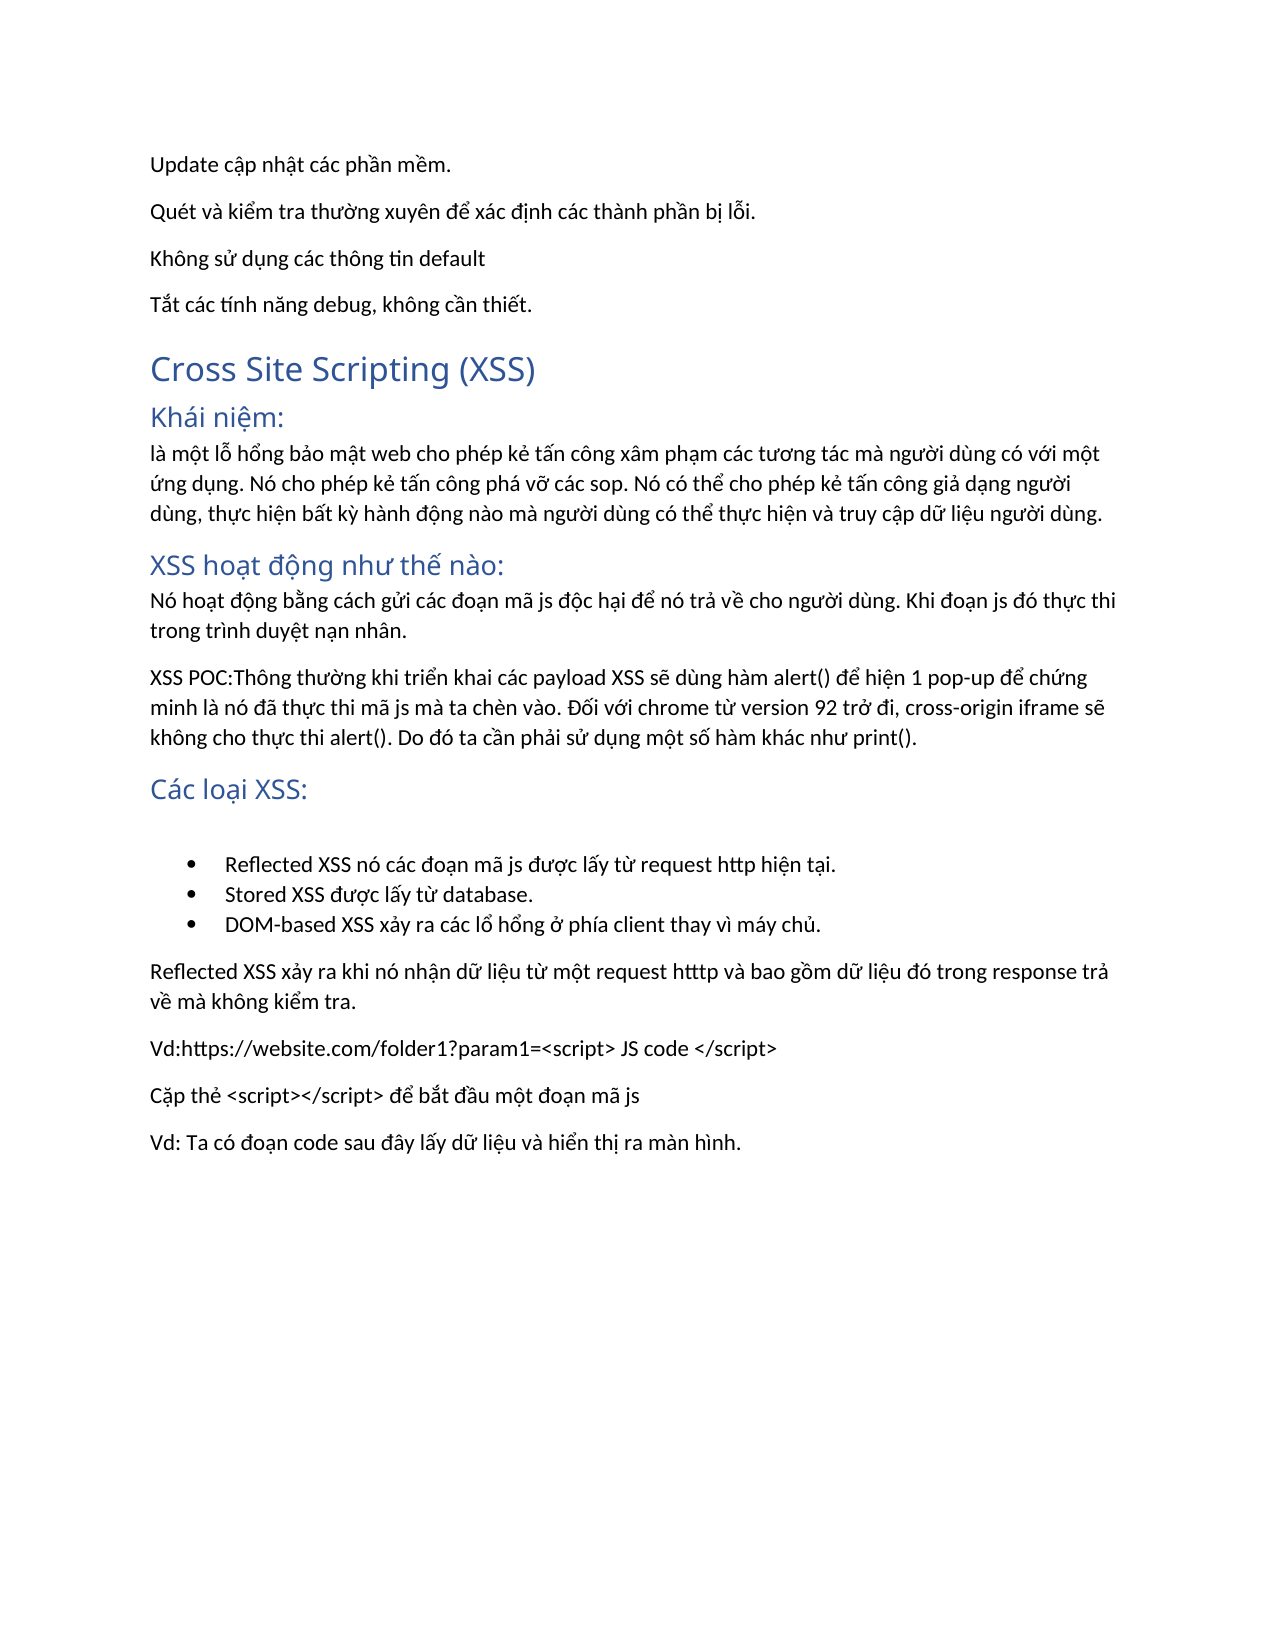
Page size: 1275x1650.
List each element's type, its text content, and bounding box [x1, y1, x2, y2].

subtitle XSS hoạt động như thế nào: [150, 546, 1125, 583]
text Nó hoạt động bằng cách gửi các đoạn mã js độc hại để nó trả về cho người dùng. Khi đoạn js đó thực thi trong trình duyệt nạn nhân. [150, 586, 1125, 644]
text là một lỗ hổng bảo mật web cho phép kẻ tấn công xâm phạm các tương tác mà người dùng có với một ứng dụng. Nó cho phép kẻ tấn công phá vỡ các sop. Nó có thể cho phép kẻ tấn công giả dạng người dùng, thực hiện bất kỳ hành động nào mà người dùng có thể thực hiện và truy cập dữ liệu người dùng. [150, 439, 1125, 527]
text Vd:https://website.com/folder1?param1=<script> JS code </script> [150, 1034, 1125, 1062]
text Quét và kiểm tra thường xuyên để xác định các thành phần bị lỗi. [150, 197, 1125, 225]
subtitle Cross Site Scripting (XSS) [150, 346, 1125, 391]
subtitle Khái niệm: [150, 399, 1125, 436]
text XSS POC:Thông thường khi triển khai các payload XSS sẽ dùng hàm alert() để hiện 1 pop-up để chứng minh là nó đã thực thi mã js mà ta chèn vào. Đối với chrome từ version 92 trở đi, cross-origin iframe sẽ không cho thực thi alert(). Do đó ta cần phải sử dụng một số hàm khác như print(). [150, 663, 1125, 751]
text Vd: Ta có đoạn code sau đây lấy dữ liệu và hiển thị ra màn hình. [150, 1128, 1125, 1156]
text Update cập nhật các phần mềm. [150, 150, 1125, 178]
list Reflected XSS nó các đoạn mã js được lấy từ request http hiện tại. [187, 850, 1125, 878]
list DOM-based XSS xảy ra các lổ hổng ở phía client thay vì máy chủ. [187, 910, 1125, 938]
text Tắt các tính năng debug, không cần thiết. [150, 291, 1125, 319]
text Reflected XSS xảy ra khi nó nhận dữ liệu từ một request htttp và bao gồm dữ liệu đó trong response trả về mà không kiểm tra. [150, 957, 1125, 1015]
list Stored XSS được lấy từ database. [187, 880, 1125, 908]
subtitle Các loại XSS: [150, 770, 1125, 847]
text Cặp thẻ <script></script> để bắt đầu một đoạn mã js [150, 1081, 1125, 1109]
text Không sử dụng các thông tin default [150, 244, 1125, 272]
